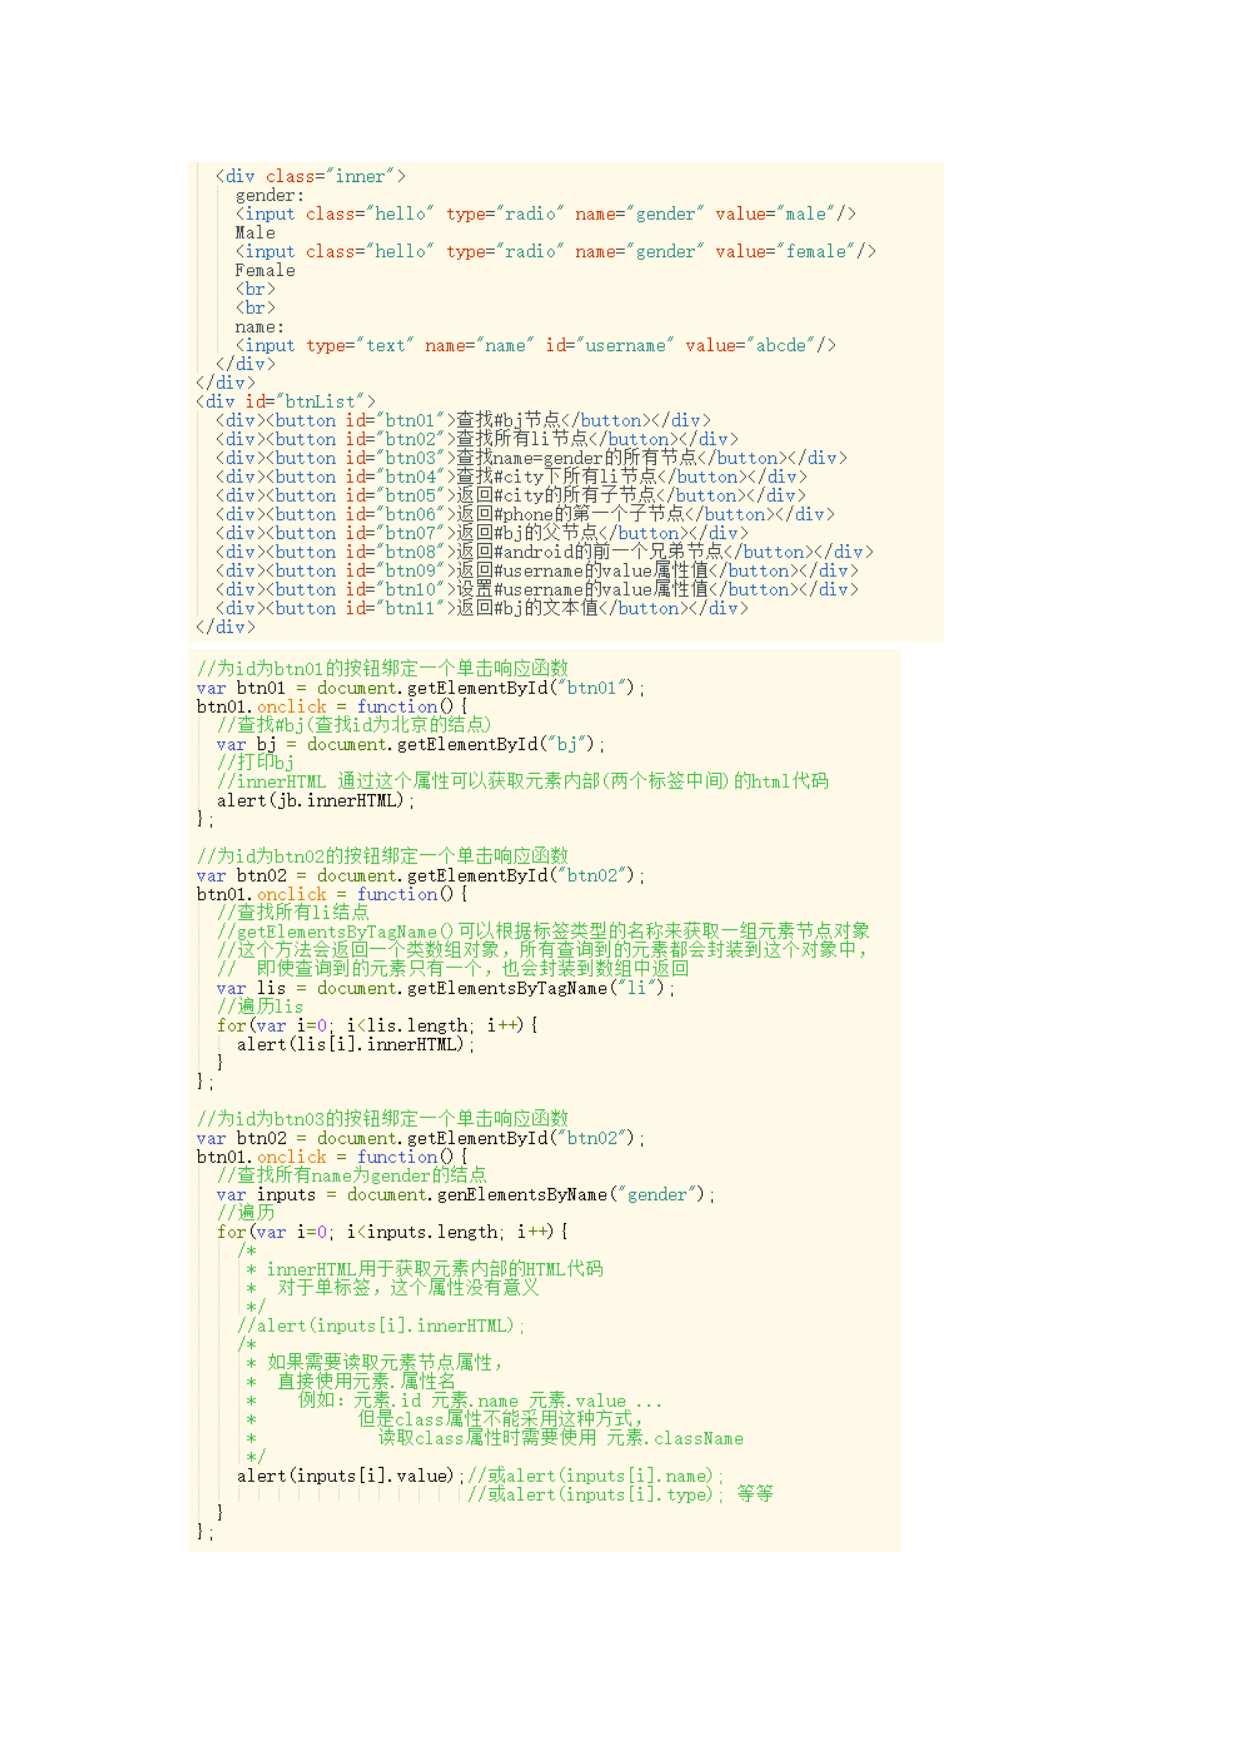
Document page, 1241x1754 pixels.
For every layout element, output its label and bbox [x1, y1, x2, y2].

picture [187, 649, 902, 1552]
picture [187, 162, 944, 642]
